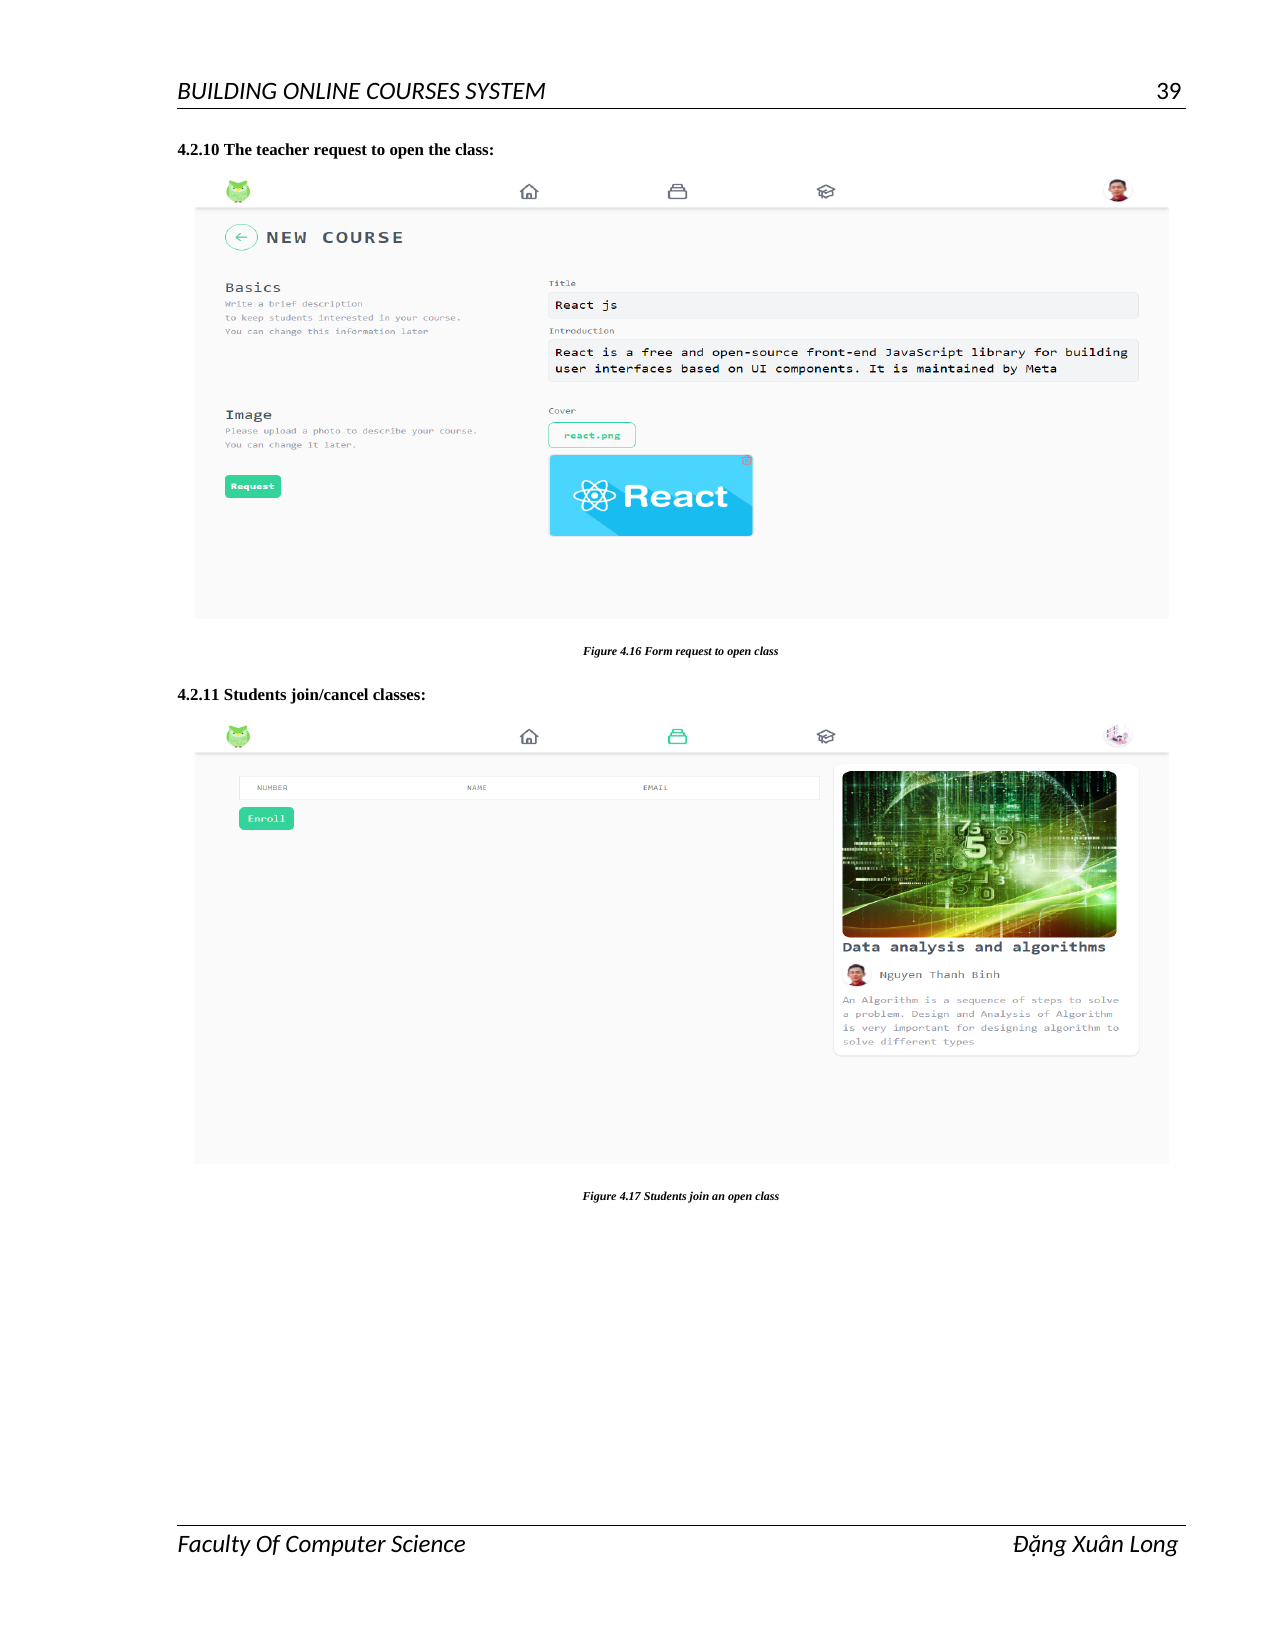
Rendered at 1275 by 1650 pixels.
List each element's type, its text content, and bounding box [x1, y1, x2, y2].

picture [194, 720, 1169, 1164]
subtitle 4.2.10 The teacher request to open the class: [177, 125, 1186, 159]
text Figure 4.17 Students join an open class [177, 1179, 1186, 1203]
picture [194, 175, 1169, 619]
text Figure 4.16 Form request to open class [177, 634, 1186, 658]
subtitle 4.2.11 Students join/cancel classes: [177, 670, 1186, 704]
